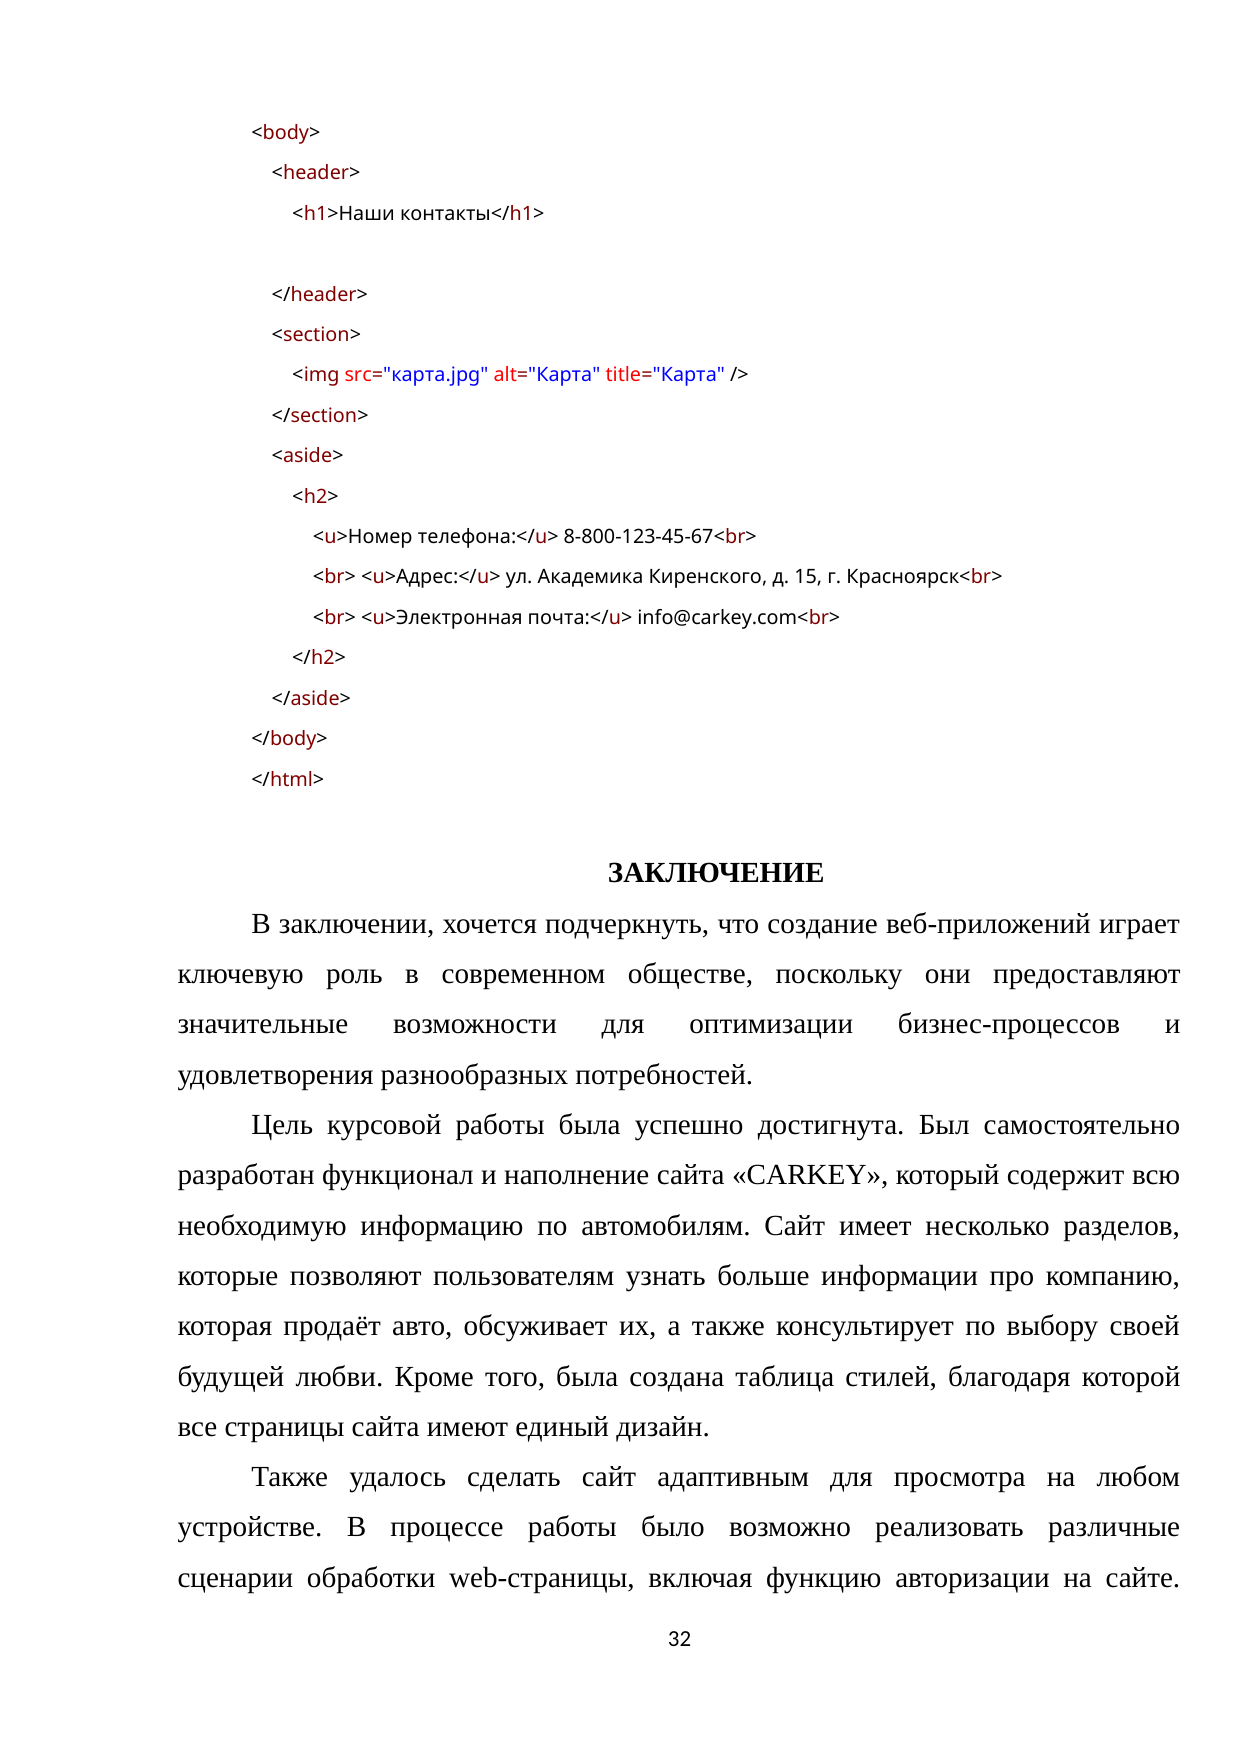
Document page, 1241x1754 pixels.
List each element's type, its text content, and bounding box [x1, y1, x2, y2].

text </h2> [177, 643, 1181, 671]
text <img src="карта.jpg" alt="Карта" title="Карта" /> [177, 361, 1181, 388]
text <aside> [177, 441, 1181, 468]
text </aside> [177, 684, 1181, 711]
text </html> [177, 765, 1181, 792]
text <h2> [177, 482, 1181, 509]
text Цель курсовой работы была успешно достигнута. Был самостоятельно разработан функционал и наполнение сайта «CARKEY», который содержит всю необходимую информацию по автомобилям. Сайт имеет несколько разделов, которые позволяют пользователям узнать больше информации про компанию, которая продаёт авто, обсуживает их, а также консультирует по выбору своей будущей любви. Кроме того, была создана таблица стилей, благодаря которой все страницы сайта имеют единый дизайн. [177, 1107, 1181, 1442]
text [177, 1459, 1181, 1593]
text ЗАКЛЮЧЕНИЕ [177, 856, 1181, 889]
text </header> [177, 280, 1181, 307]
text <section> [177, 320, 1181, 347]
text </body> [177, 724, 1181, 751]
text <h1>Наши контакты</h1> [177, 199, 1181, 226]
text <br> <u>Электронная почта:</u> info@carkey.com<br> [177, 603, 1181, 630]
text </section> [177, 401, 1181, 428]
text <header> [177, 158, 1181, 186]
text <u>Номер телефона:</u> 8-800-123-45-67<br> [177, 522, 1181, 549]
text В заключении, хочется подчеркнуть, что создание веб-приложений играет ключевую роль в современном обществе, поскольку они предоставляют значительные возможности для оптимизации бизнес-процессов и удовлетворения разнообразных потребностей. [177, 906, 1181, 1090]
text <br> <u>Адрес:</u> ул. Академика Киренского, д. 15, г. Красноярск<br> [177, 563, 1181, 590]
text <body> [177, 118, 1181, 145]
